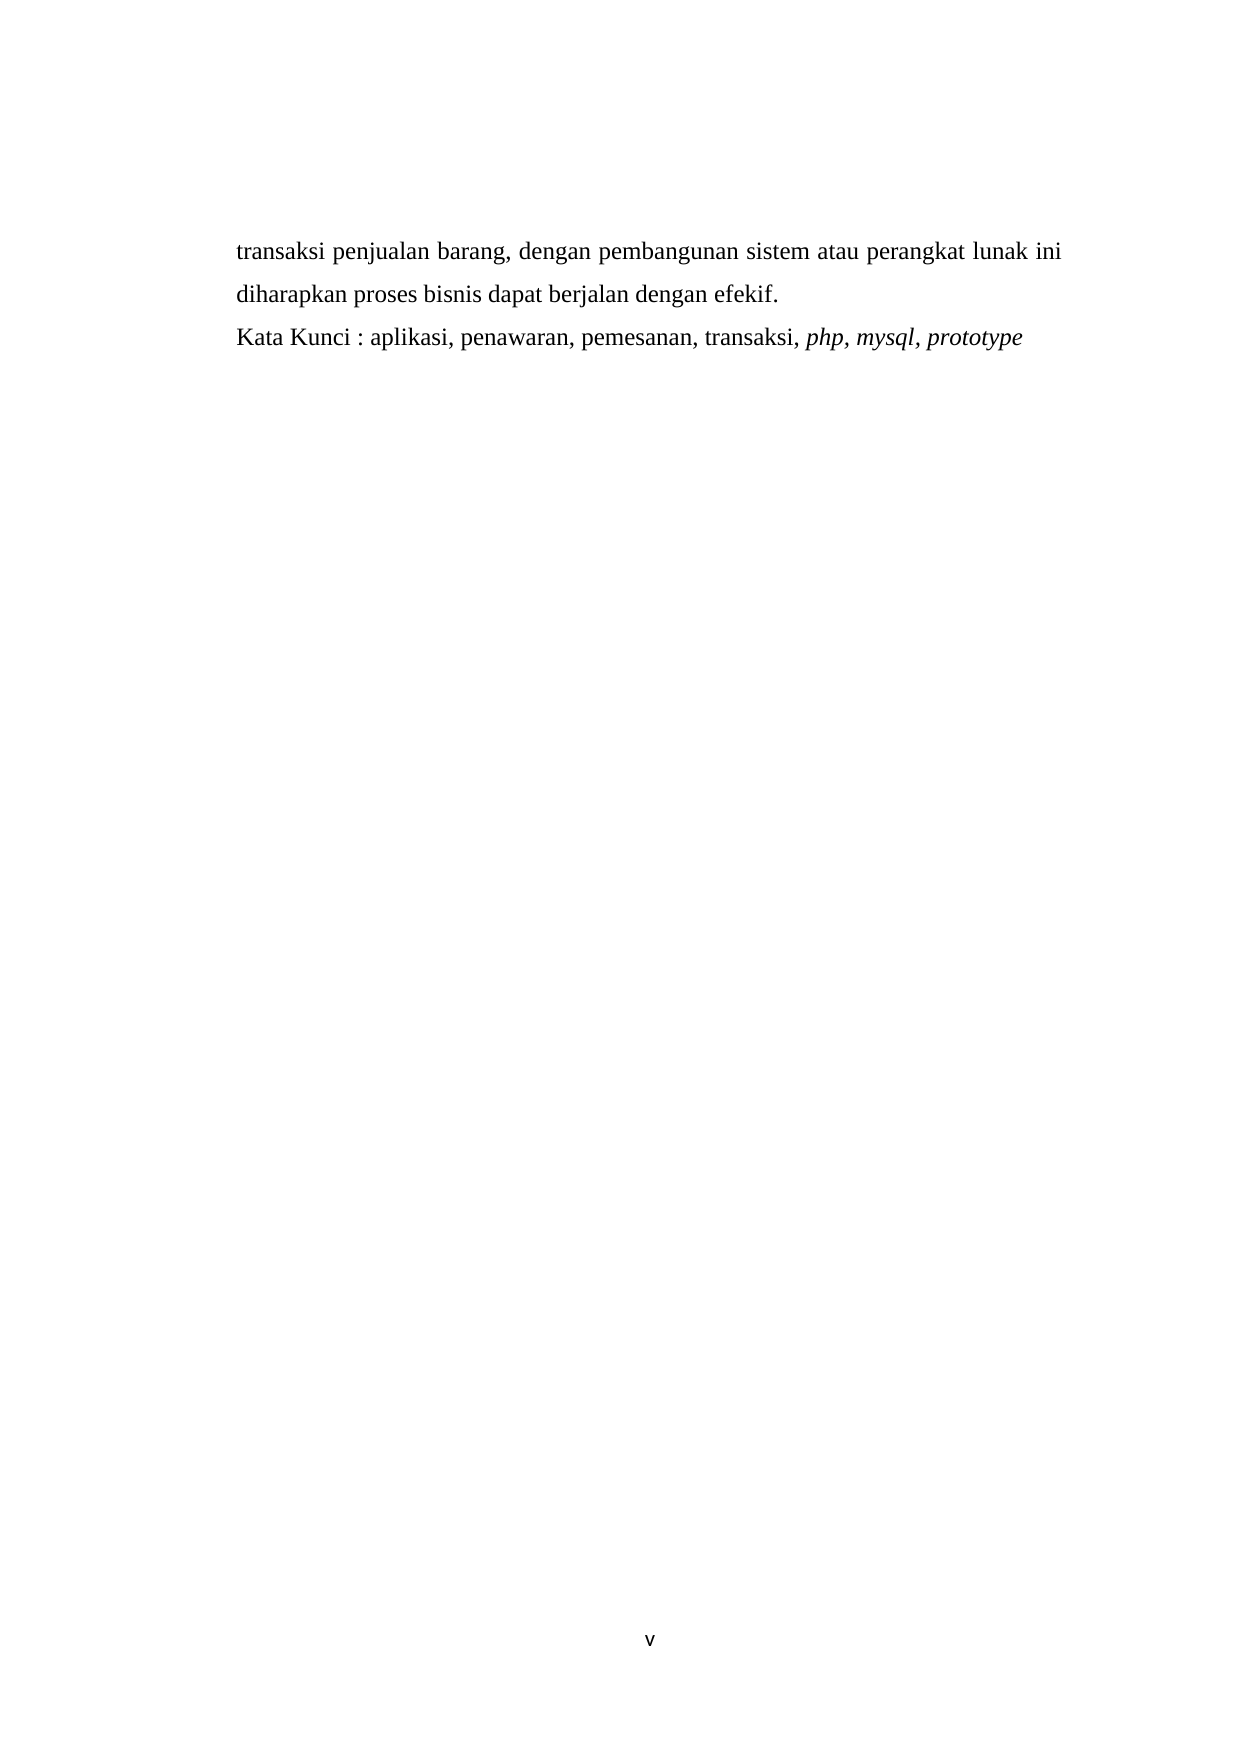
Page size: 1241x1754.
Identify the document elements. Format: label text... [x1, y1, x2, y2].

text Kata Kunci : aplikasi, penawaran, pemesanan, transaksi, php, mysql, prototype [236, 322, 1063, 351]
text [236, 236, 1063, 308]
